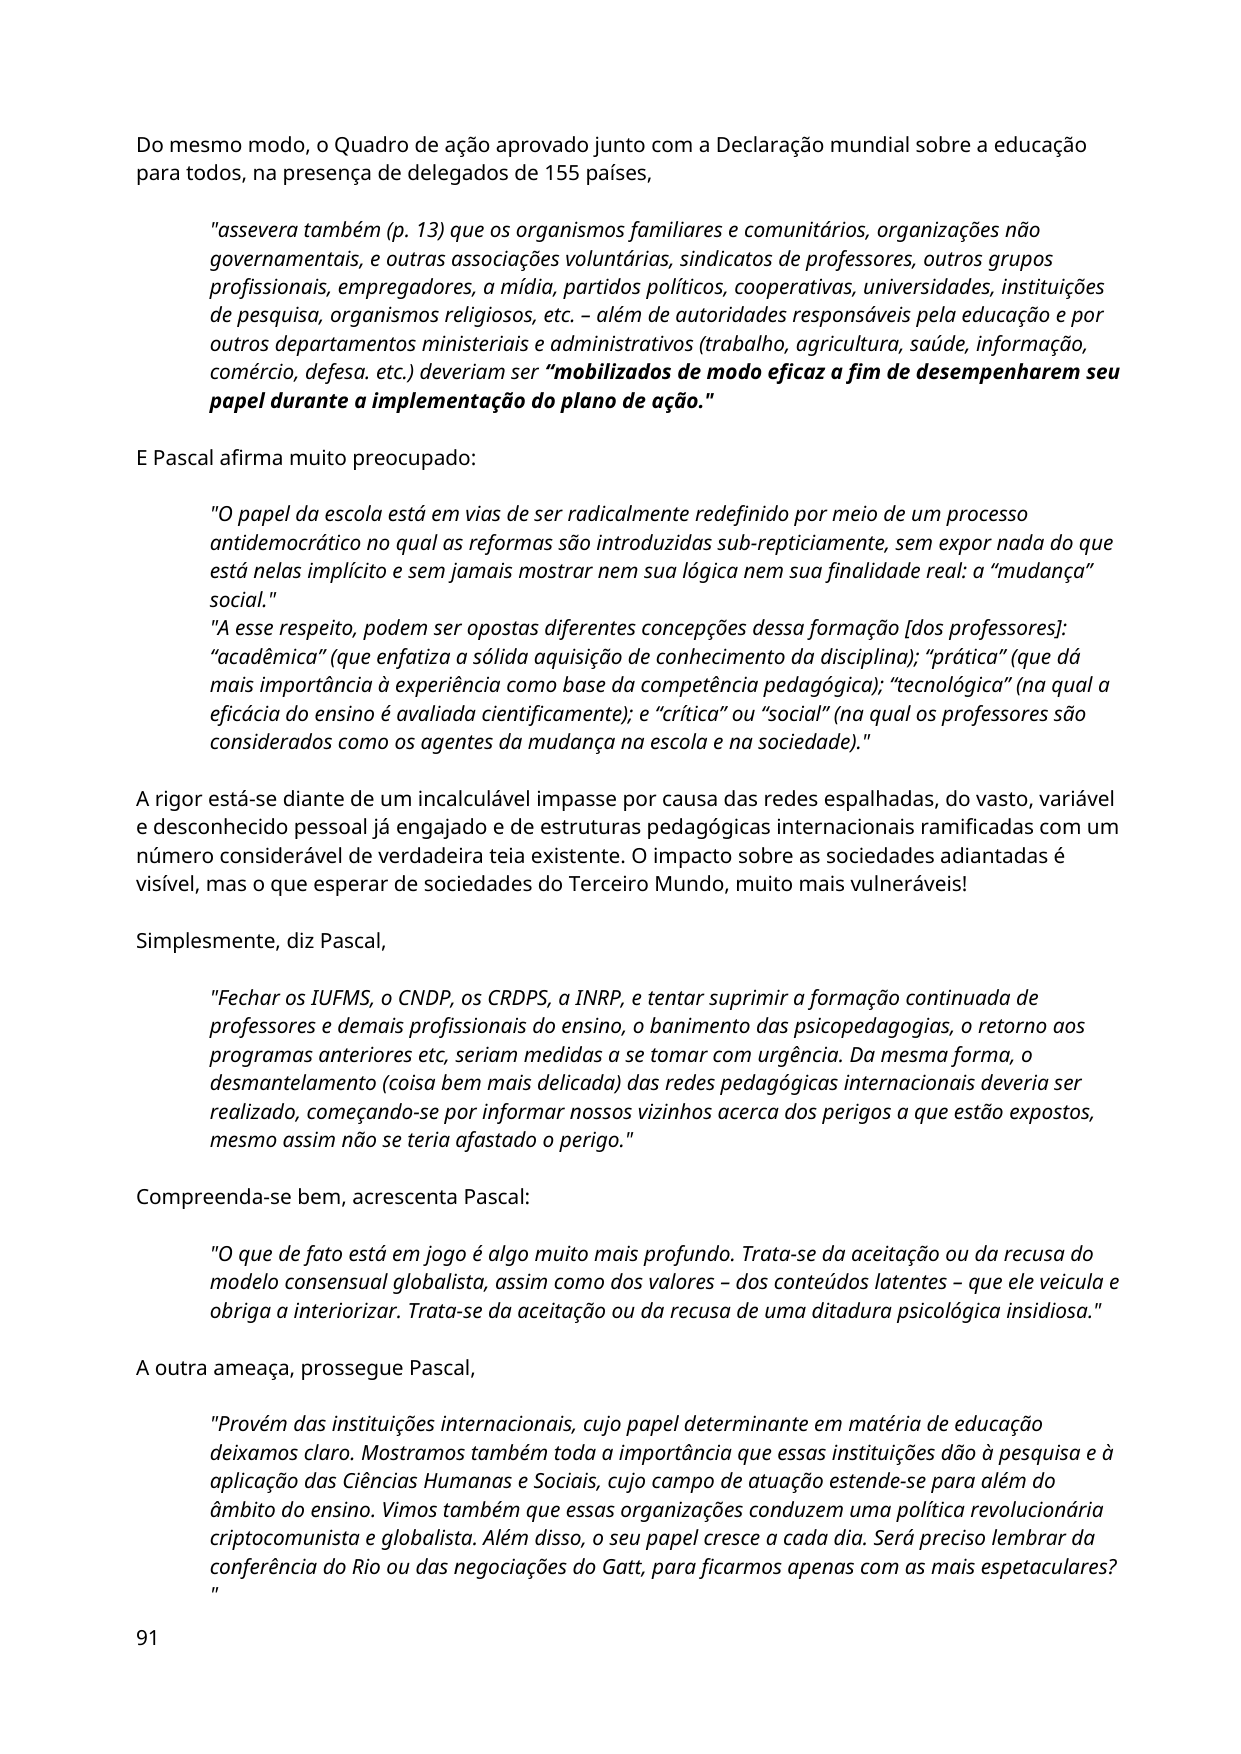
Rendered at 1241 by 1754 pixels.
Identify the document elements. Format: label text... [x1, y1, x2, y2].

text "O que de fato está em jogo é algo muito mais profundo. Trata-se da aceitação ou da recusa do modelo consensual globalista, assim como dos valores – dos conteúdos latentes – que ele veicula e obriga a interiorizar. Trata-se da aceitação ou da recusa de uma ditadura psicológica insidiosa." [209, 1239, 1122, 1324]
text "Provém das instituições internacionais, cujo papel determinante em matéria de educação deixamos claro. Mostramos também toda a importância que essas instituições dão à pesquisa e à aplicação das Ciências Humanas e Sociais, cujo campo de atuação estende-se para além do âmbito do ensino. Vimos também que essas organizações conduzem uma política revolucionária criptocomunista e globalista. Além disso, o seu papel cresce a cada dia. Será preciso lembrar da conferência do Rio ou das negociações do Gatt, para ficarmos apenas com as mais espetaculares? " [209, 1409, 1122, 1609]
text "assevera também (p. 13) que os organismos familiares e comunitários, organizações não governamentais, e outras associações voluntárias, sindicatos de professores, outros grupos profissionais, empregadores, a mídia, partidos políticos, cooperativas, universidades, instituições de pesquisa, organismos religiosos, etc. – além de autoridades responsáveis pela educação e por outros departamentos ministeriais e administrativos (trabalho, agricultura, saúde, informação, comércio, defesa. etc.) deveriam ser “mobilizados de modo eficaz a fim de desempenharem seu papel durante a implementação do plano de ação." [209, 215, 1122, 414]
text Compreenda-se bem, acrescenta Pascal: [136, 1182, 1122, 1211]
text E Pascal afirma muito preocupado: [136, 443, 1122, 471]
text "A esse respeito, podem ser opostas diferentes concepções dessa formação [dos professores]: “acadêmica” (que enfatiza a sólida aquisição de conhecimento da disciplina); “prática” (que dá mais importância à experiência como base da competência pedagógica); “tecnológica” (na qual a eficácia do ensino é avaliada cientificamente); e “crítica” ou “social” (na qual os professores são considerados como os agentes da mudança na escola e na sociedade)." [209, 613, 1122, 756]
text A rigor está-se diante de um incalculável impasse por causa das redes espalhadas, do vasto, variável e desconhecido pessoal já engajado e de estruturas pedagógicas internacionais ramificadas com um número considerável de verdadeira teia existente. O impacto sobre as sociedades adiantadas é visível, mas o que esperar de sociedades do Terceiro Mundo, muito mais vulneráveis! [136, 784, 1122, 898]
text Simplesmente, diz Pascal, [136, 926, 1122, 954]
text A outra ameaça, prossegue Pascal, [136, 1353, 1122, 1381]
text "Fechar os IUFMS, o CNDP, os CRDPS, a INRP, e tentar suprimir a formação continuada de professores e demais profissionais do ensino, o banimento das psicopedagogias, o retorno aos programas anteriores etc, seriam medidas a se tomar com urgência. Da mesma forma, o desmantelamento (coisa bem mais delicada) das redes pedagógicas internacionais deveria ser realizado, começando-se por informar nossos vizinhos acerca dos perigos a que estão expostos, mesmo assim não se teria afastado o perigo." [209, 983, 1122, 1154]
text Do mesmo modo, o Quadro de ação aprovado junto com a Declaração mundial sobre a educação para todos, na presença de delegados de 155 países, [136, 130, 1122, 187]
text "O papel da escola está em vias de ser radicalmente redefinido por meio de um processo antidemocrático no qual as reformas são introduzidas sub-repticiamente, sem expor nada do que está nelas implícito e sem jamais mostrar nem sua lógica nem sua finalidade real: a “mudança” social." [209, 499, 1122, 613]
